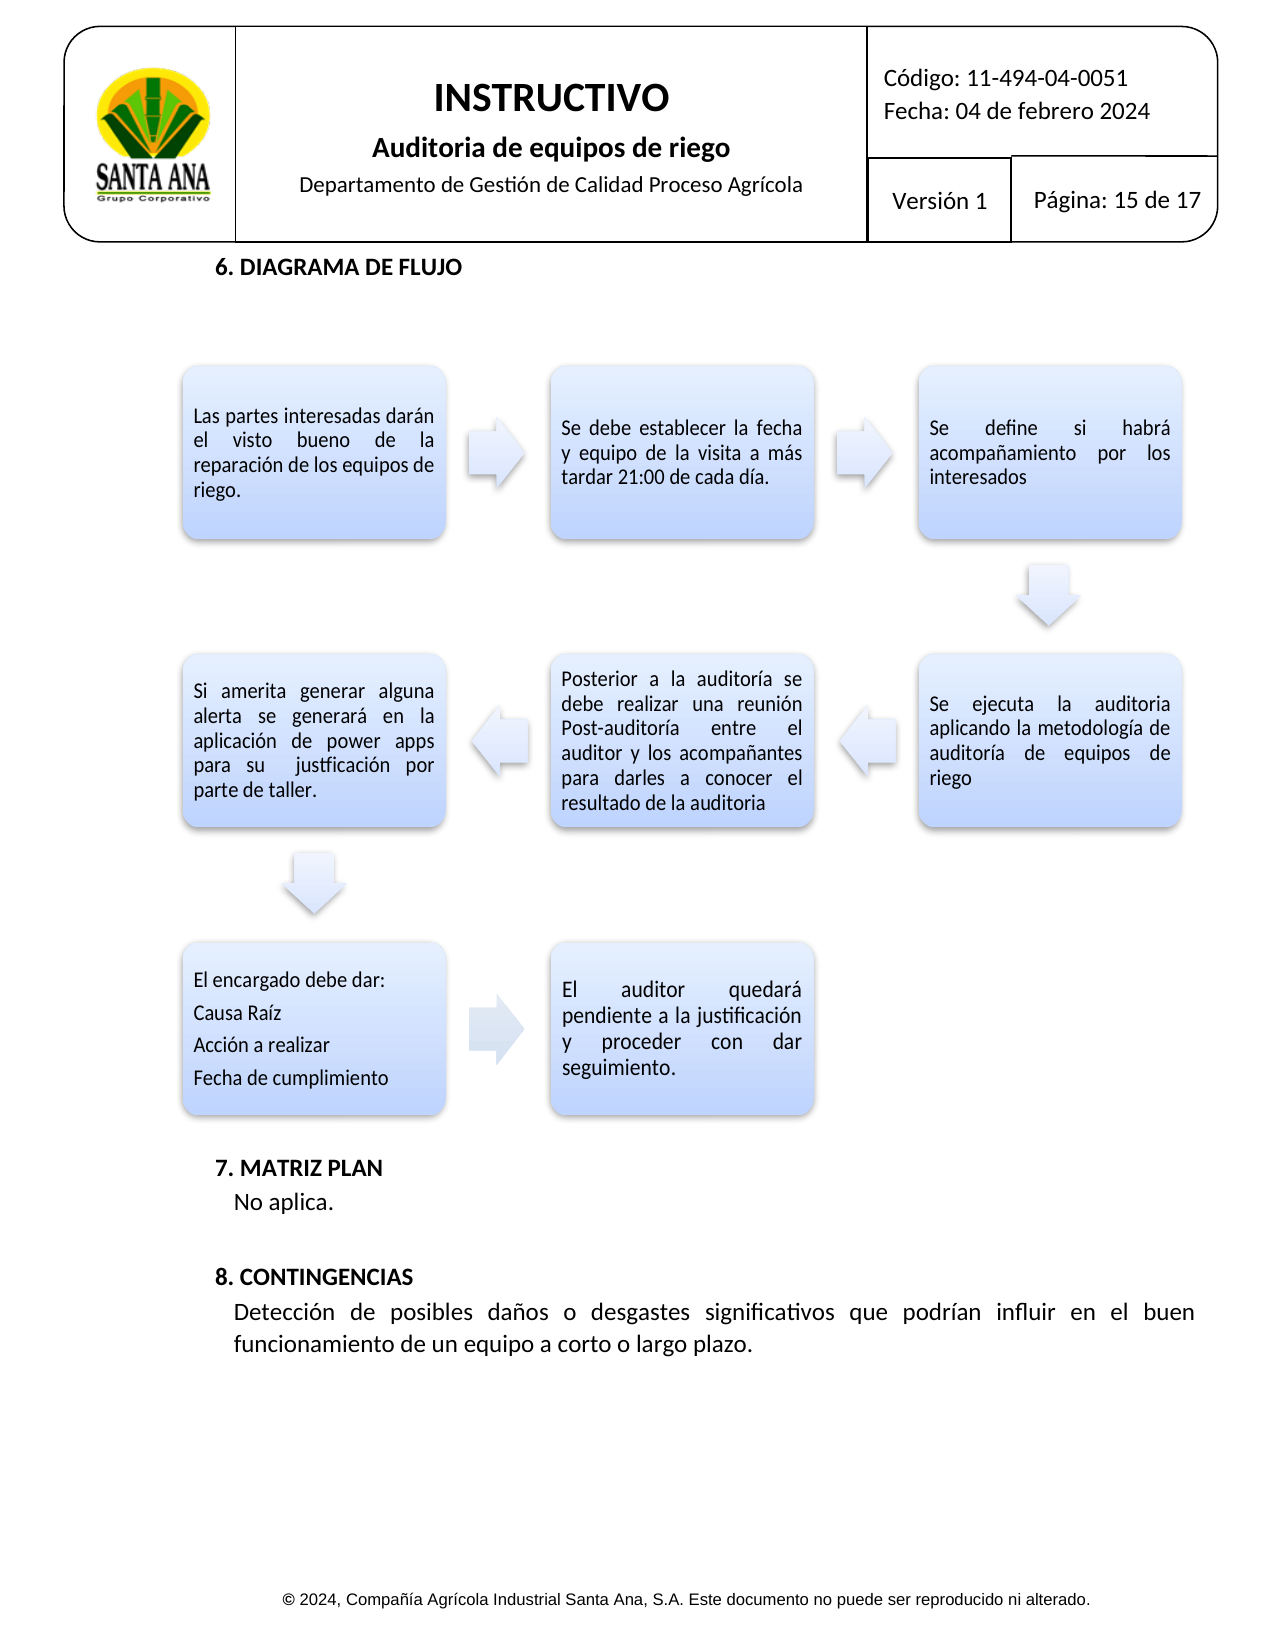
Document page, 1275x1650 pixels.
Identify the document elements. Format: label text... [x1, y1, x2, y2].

picture [87, 62, 218, 207]
text Detección de posibles daños o desgastes significativos que podrían influir en el buen funcionamiento de un equipo a corto o largo plazo. [233, 1296, 1196, 1359]
subtitle 6. DIAGRAMA DE FLUJO [215, 251, 1196, 282]
subtitle 7. MATRIZ PLAN [215, 1152, 1196, 1182]
subtitle 8. CONTINGENCIAS [215, 1261, 1196, 1291]
text No aplica. [233, 1186, 1196, 1217]
